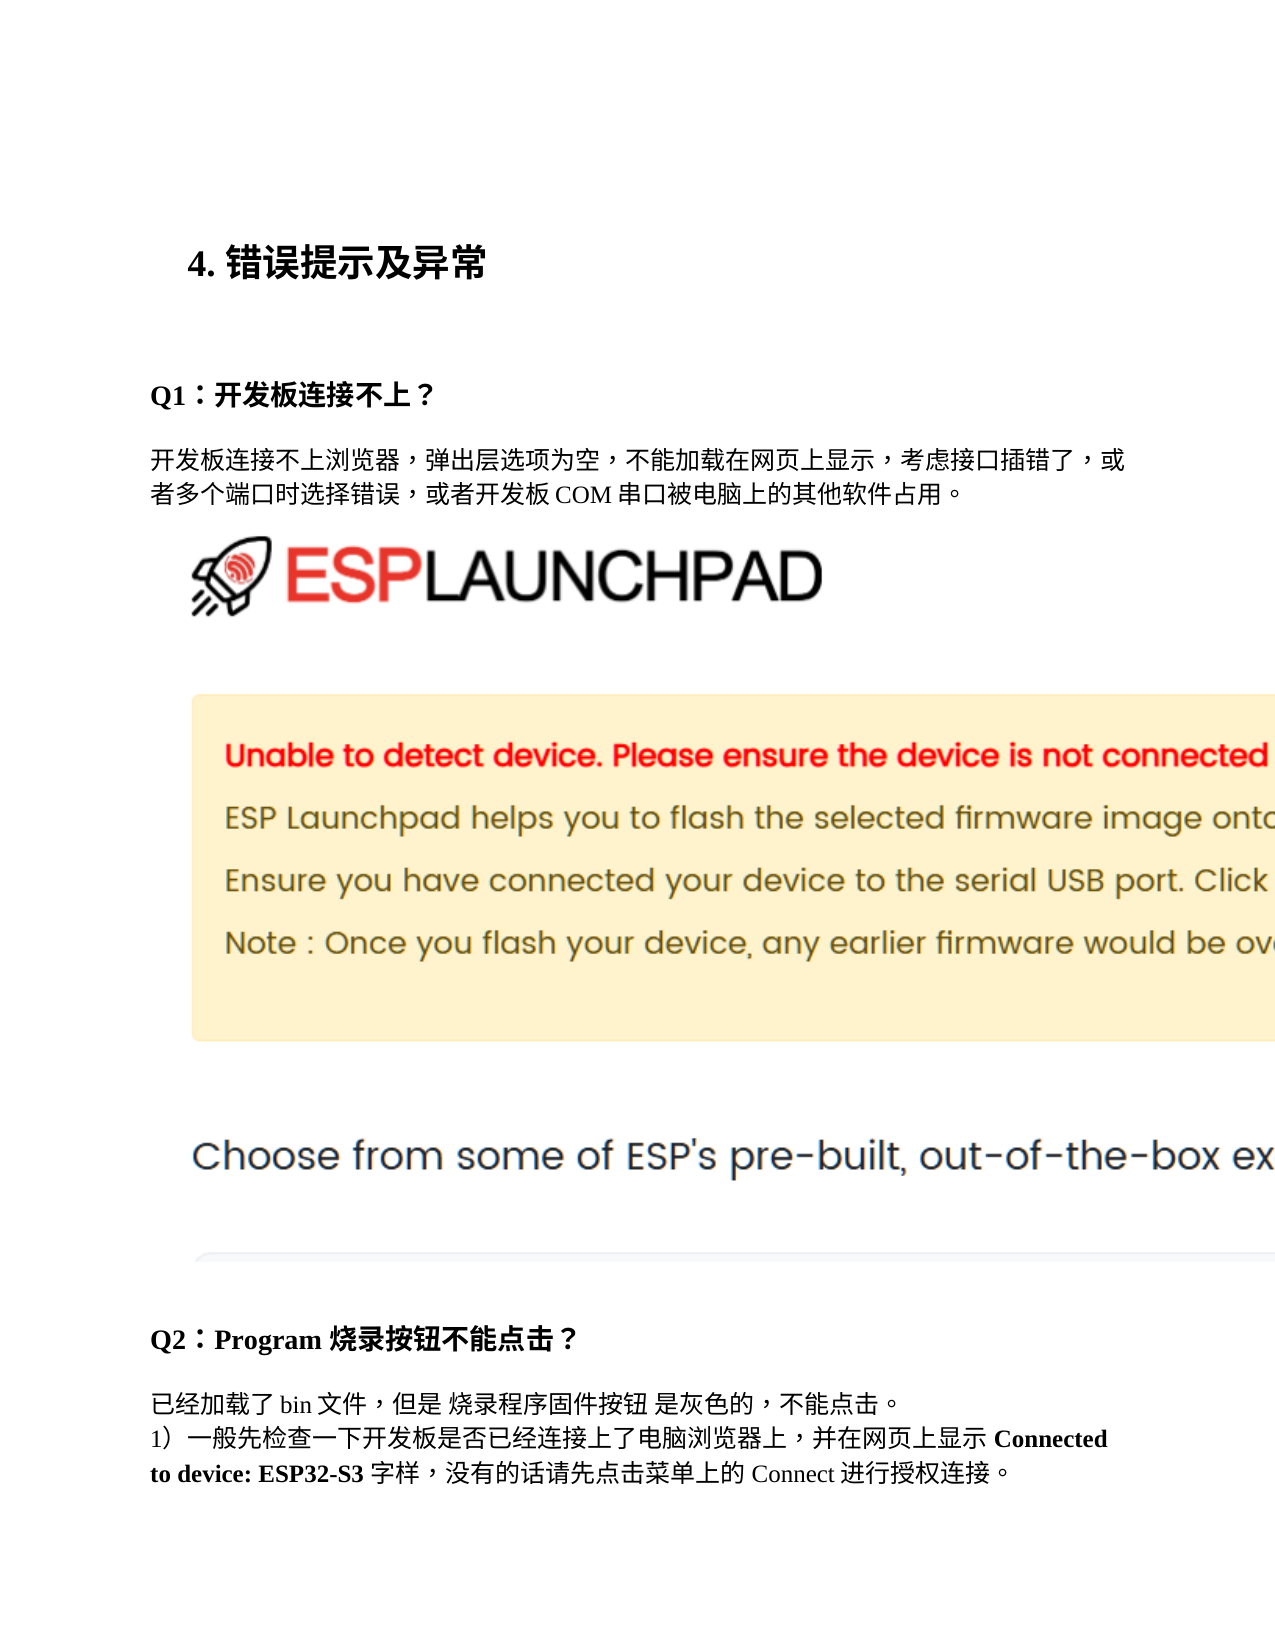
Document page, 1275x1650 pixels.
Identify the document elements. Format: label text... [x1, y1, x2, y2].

text 已经加载了bin文件，但是 烧录程序固件按钮 是灰色的，不能点击。 [150, 1387, 1125, 1421]
list 错误提示及异常 [187, 237, 1125, 288]
text 1）一般先检查一下开发板是否已经连接上了电脑浏览器上，并在网页上显示 Connected to device: ESP32-S3 字样，没有的话请先点击菜单上的 Connect进行授权连接。 [150, 1421, 1125, 1489]
text 开发板连接不上浏览器，弹出层选项为空，不能加载在网页上显示，考虑接口插错了，或者多个端口时选择错误，或者开发板COM串口被电脑上的其他软件占用。 [150, 442, 1125, 510]
text Q2：Program 烧录按钮不能点击？ [150, 1319, 1125, 1358]
picture [150, 510, 1275, 1262]
text Q1：开发板连接不上？ [150, 375, 1125, 413]
